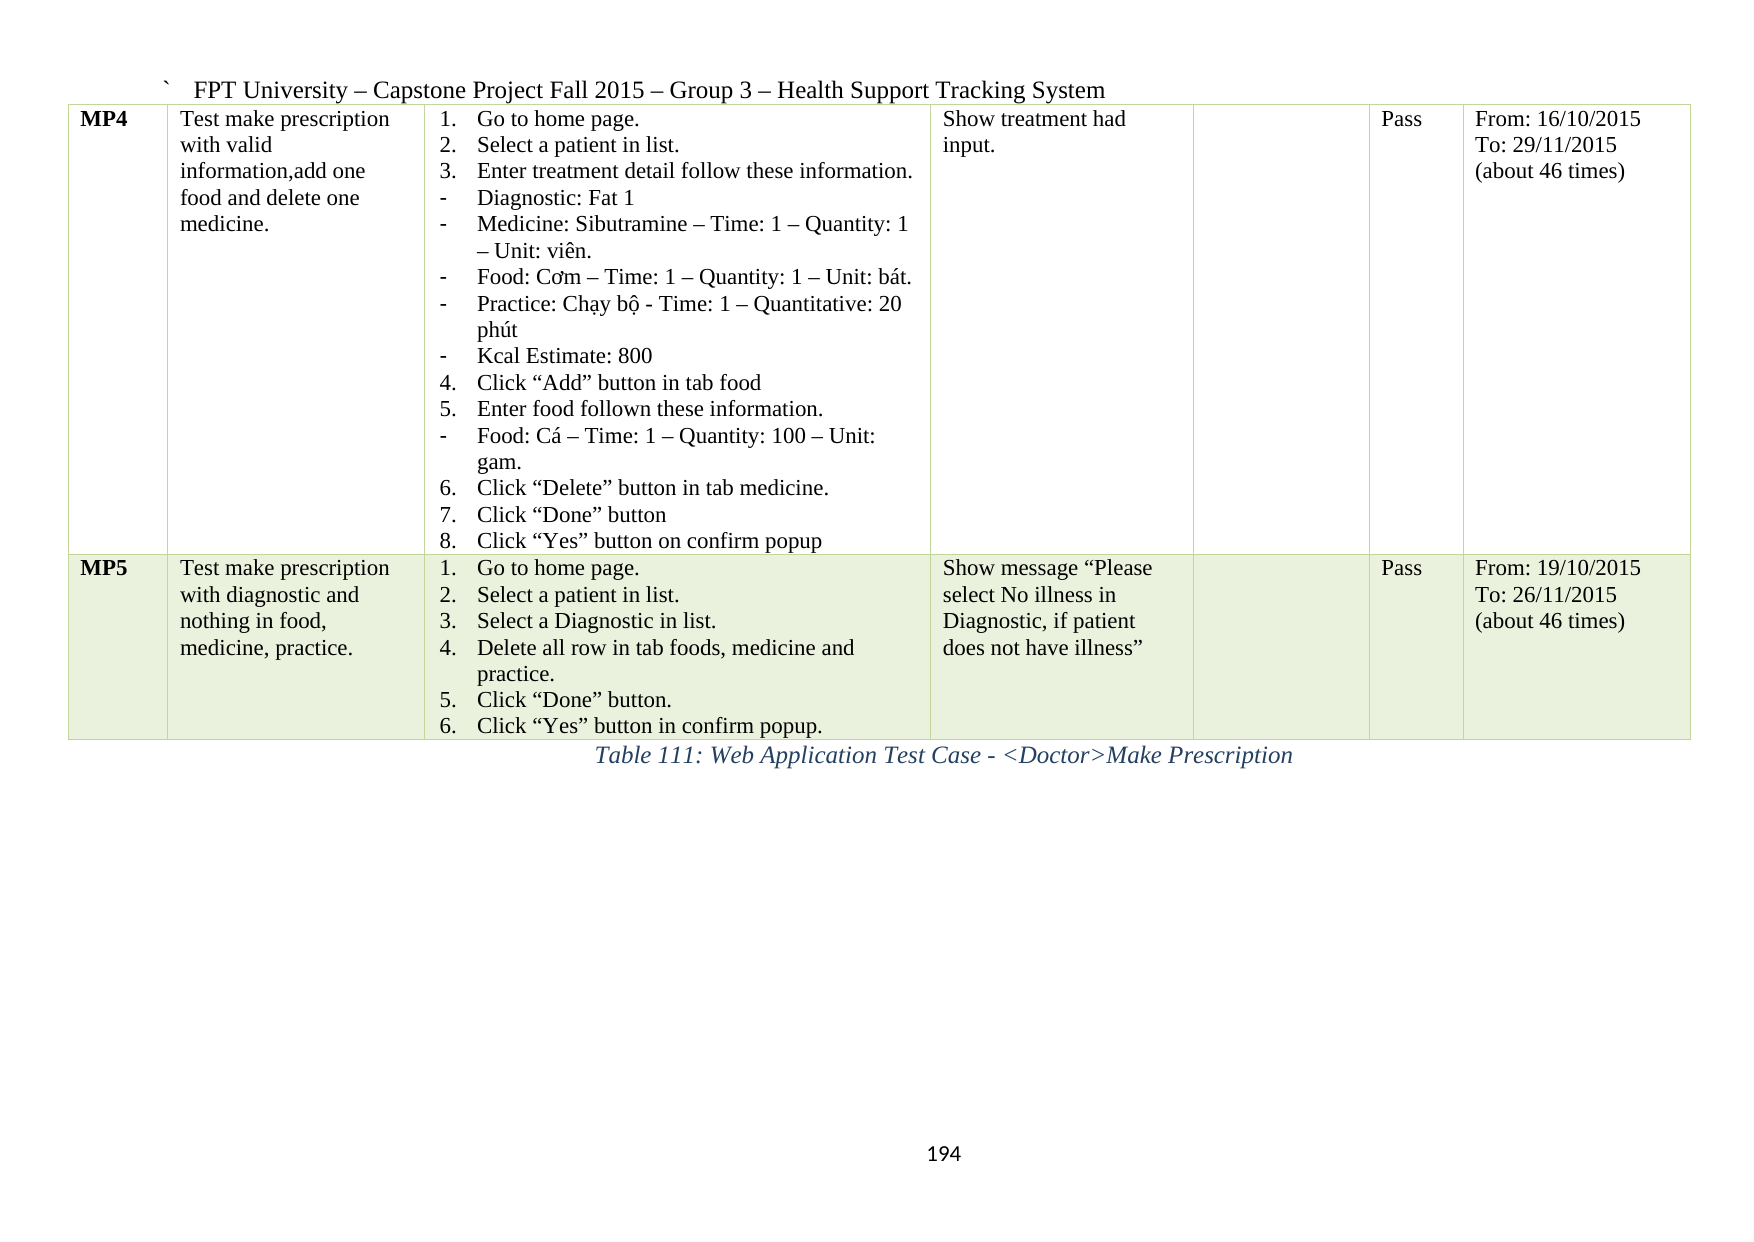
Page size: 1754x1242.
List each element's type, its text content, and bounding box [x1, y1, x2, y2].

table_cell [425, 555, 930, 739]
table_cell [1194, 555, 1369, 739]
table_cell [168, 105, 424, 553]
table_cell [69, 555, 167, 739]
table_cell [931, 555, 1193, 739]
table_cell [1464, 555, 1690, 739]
text Table 111: Web Application Test Case - <Doctor>Make Prescription [162, 740, 1725, 769]
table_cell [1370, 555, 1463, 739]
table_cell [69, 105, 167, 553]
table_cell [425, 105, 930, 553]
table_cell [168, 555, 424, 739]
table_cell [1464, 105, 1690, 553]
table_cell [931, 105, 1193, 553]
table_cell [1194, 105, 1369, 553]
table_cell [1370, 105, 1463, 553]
